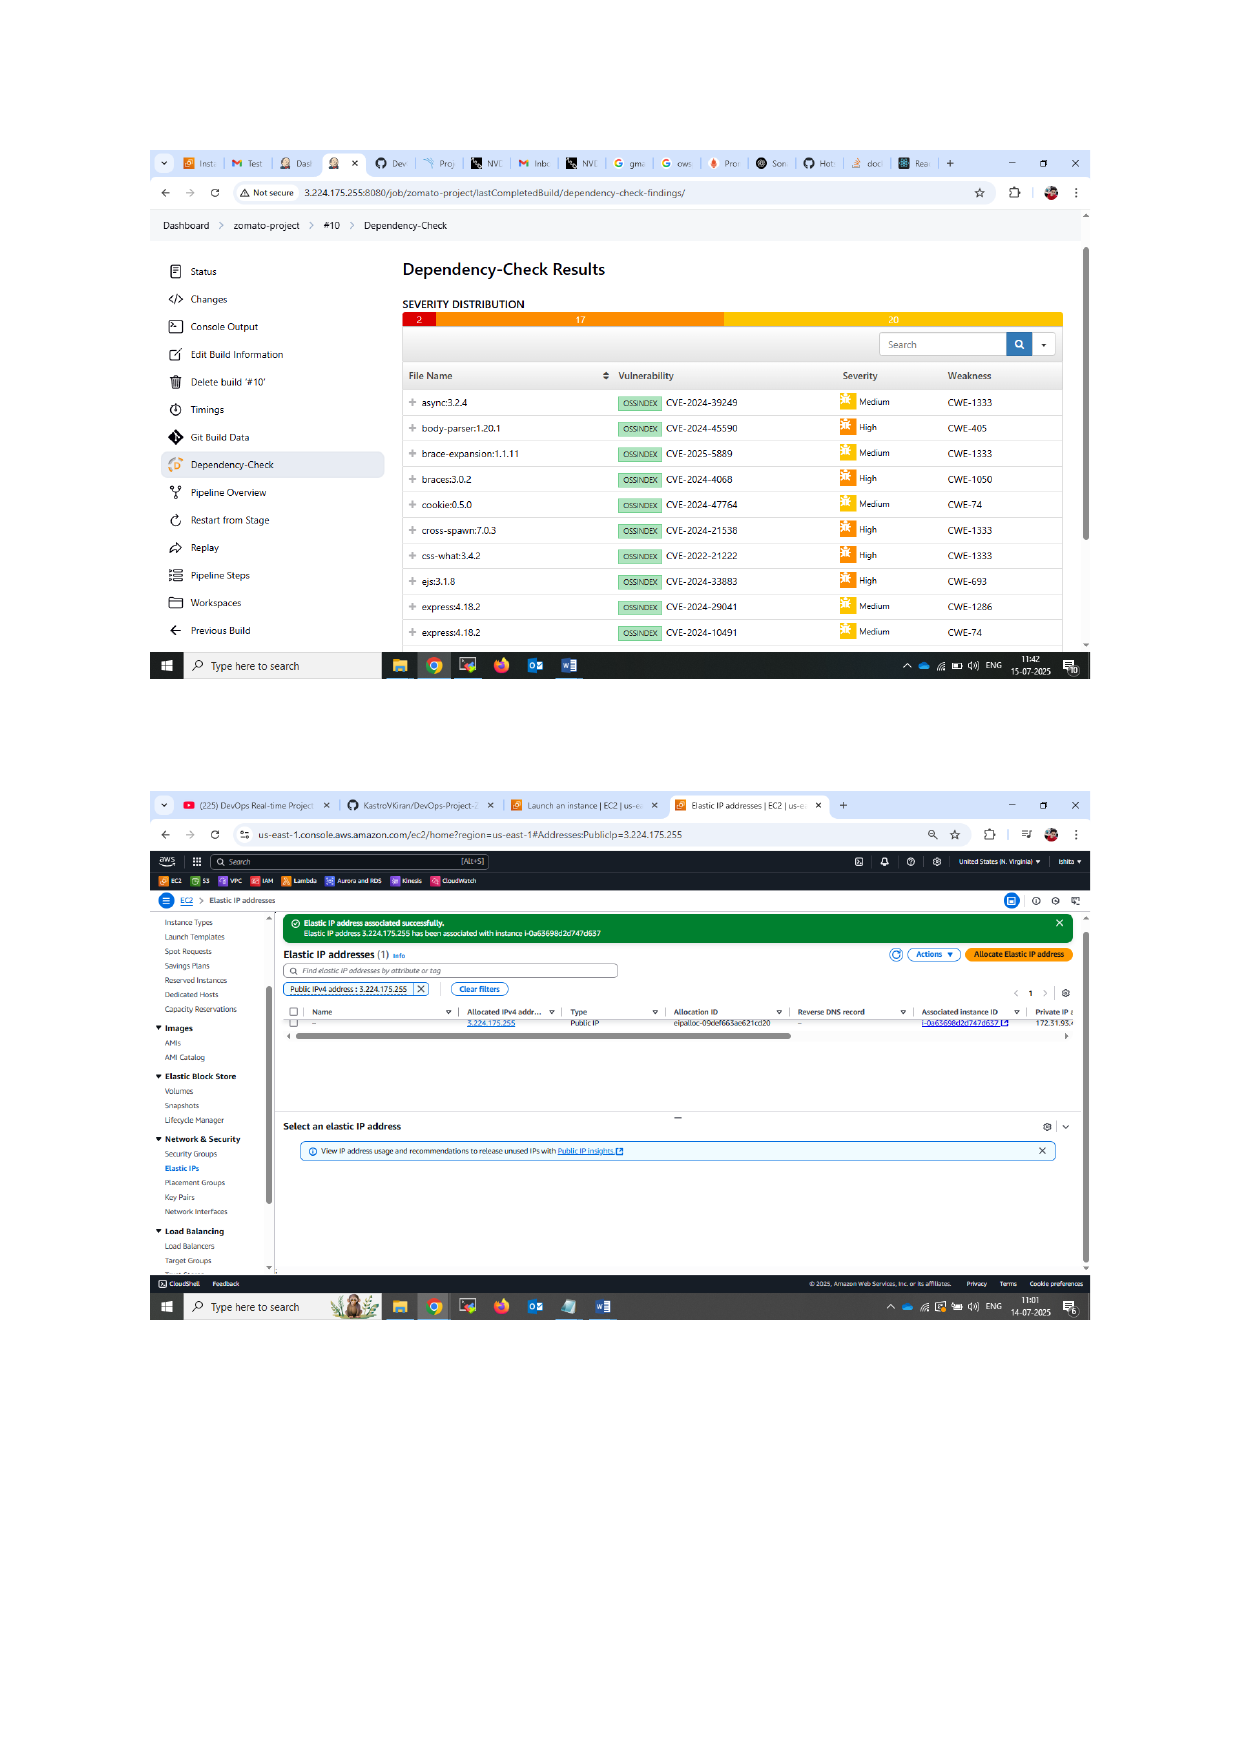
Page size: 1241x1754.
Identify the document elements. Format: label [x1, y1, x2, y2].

picture [150, 791, 1091, 1320]
picture [150, 150, 1091, 679]
